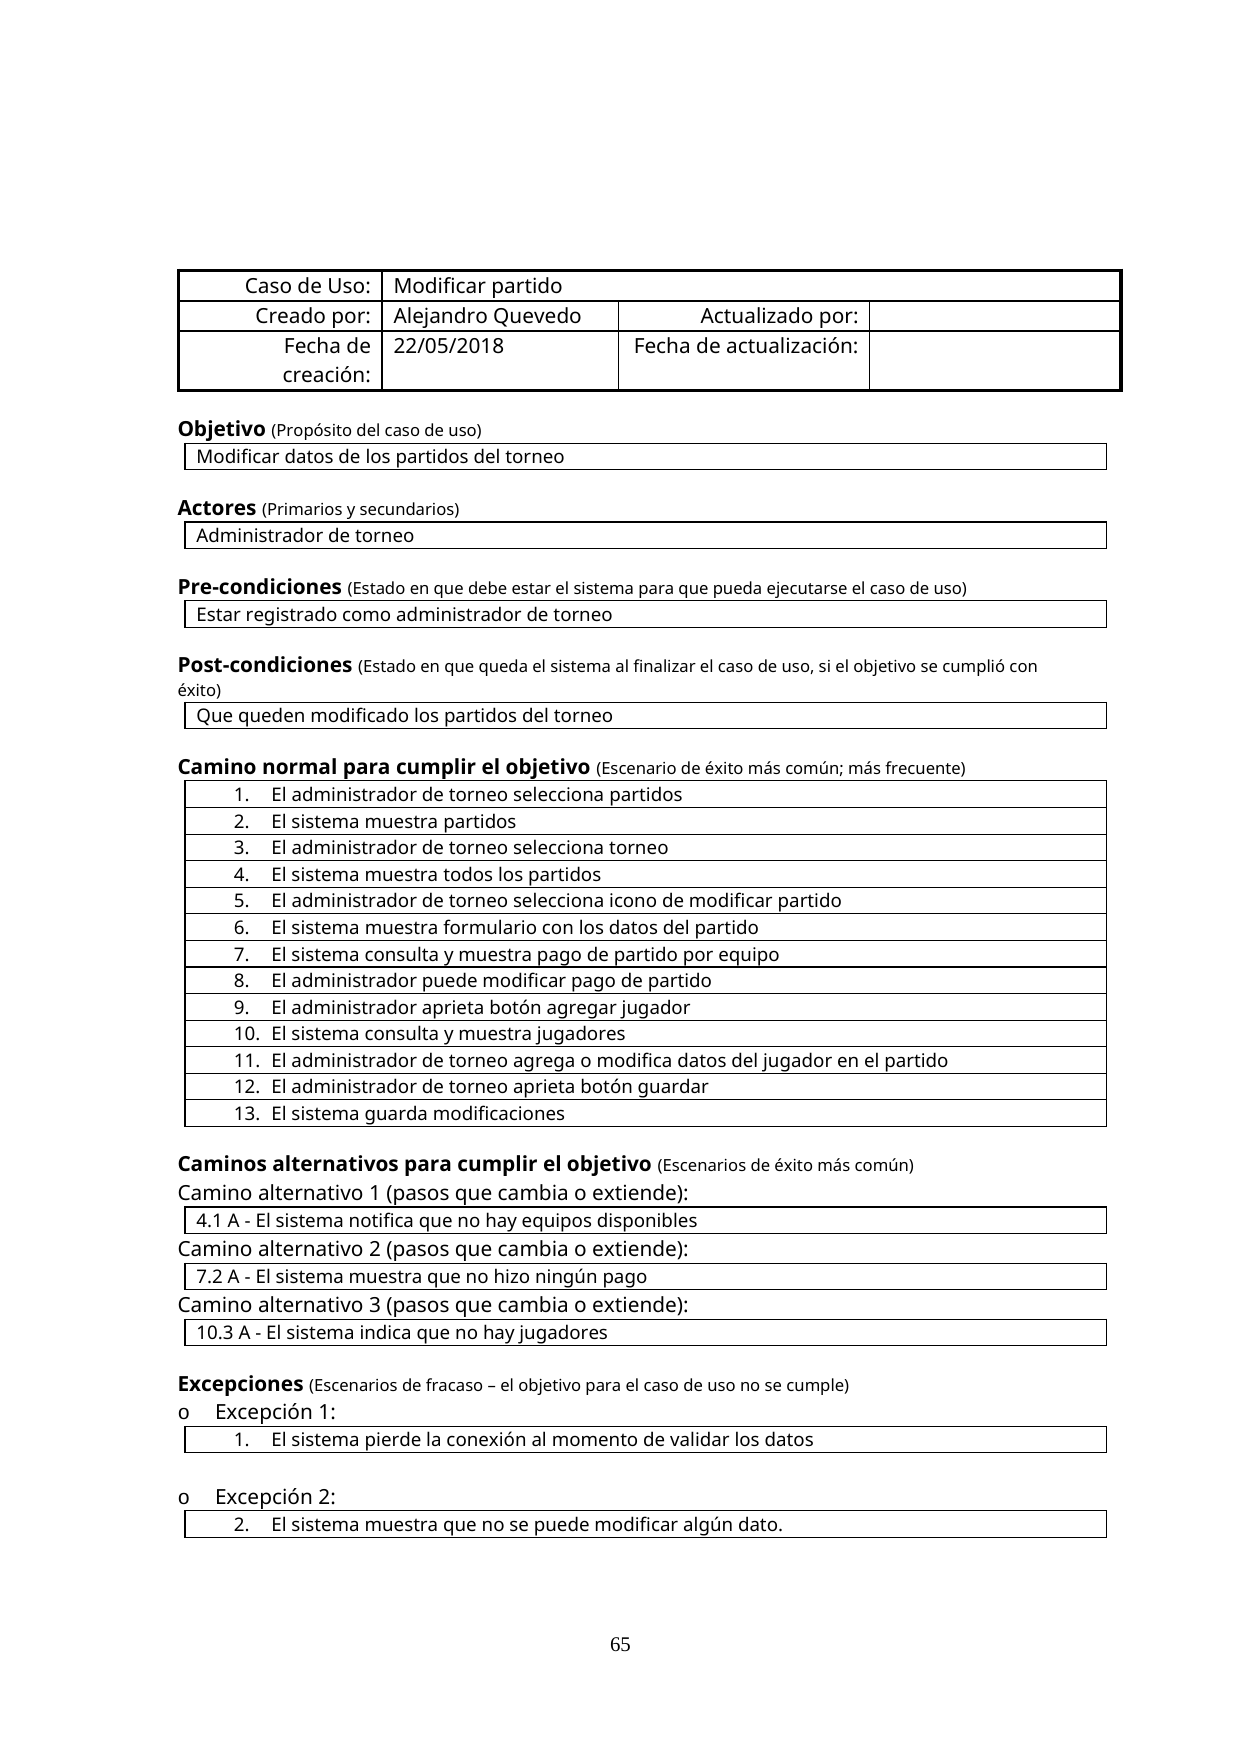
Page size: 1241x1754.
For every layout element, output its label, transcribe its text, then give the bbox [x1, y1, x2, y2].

table_cell Actualizado por: [619, 302, 869, 330]
list Excepción 1: [177, 1397, 1063, 1426]
subtitle Post-condiciones (Estado en que queda el sistema al finalizar el caso de uso, si el objetivo se cumplió con éxito) [177, 651, 1063, 702]
table_cell [870, 332, 1119, 388]
table_header Modificar partido [383, 272, 1119, 300]
table_header Caso de Uso: [180, 272, 381, 300]
table_header Que queden modificado los partidos del torneo [186, 703, 1106, 728]
table_cell Fecha de creación: [180, 332, 381, 388]
subtitle Caminos alternativos para cumplir el objetivo (Escenarios de éxito más común) [177, 1149, 1063, 1178]
table_cell Creado por: [180, 302, 381, 330]
subtitle Actores (Primarios y secundarios) [177, 493, 1063, 521]
table_cell El sistema muestra todos los partidos [186, 861, 1106, 887]
subtitle Objetivo (Propósito del caso de uso) [177, 414, 1063, 443]
table_cell Alejandro Quevedo [383, 302, 618, 330]
table_header Administrador de torneo [186, 523, 1106, 548]
table_cell El sistema muestra partidos [186, 808, 1106, 833]
text Camino alternativo 2 (pasos que cambia o extiende): [177, 1234, 1063, 1262]
table_header 10.3 A - El sistema indica que no hay jugadores [186, 1320, 1106, 1345]
table_cell El administrador puede modificar pago de partido [186, 968, 1106, 993]
table_cell El administrador de torneo agrega o modifica datos del jugador en el partido [186, 1047, 1106, 1073]
table_cell [870, 302, 1119, 330]
subtitle Excepciones (Escenarios de fracaso – el objetivo para el caso de uso no se cumple) [177, 1369, 1063, 1397]
table_cell El administrador de torneo selecciona icono de modificar partido [186, 888, 1106, 913]
list Excepción 2: [177, 1482, 1063, 1510]
text Camino alternativo 1 (pasos que cambia o extiende): [177, 1178, 1063, 1206]
table_header El administrador de torneo selecciona partidos [186, 781, 1106, 807]
table_cell El administrador aprieta botón agregar jugador [186, 994, 1106, 1019]
table_cell El administrador de torneo aprieta botón guardar [186, 1074, 1106, 1099]
table_header El sistema pierde la conexión al momento de validar los datos [186, 1427, 1106, 1452]
table_header 4.1 A - El sistema notifica que no hay equipos disponibles [186, 1208, 1106, 1233]
table_header El sistema muestra que no se puede modificar algún dato. [186, 1511, 1106, 1537]
table_header Modificar datos de los partidos del torneo [186, 444, 1106, 469]
table_cell El administrador de torneo selecciona torneo [186, 835, 1106, 860]
table_header 7.2 A - El sistema muestra que no hizo ningún pago [186, 1264, 1106, 1289]
table_header Estar registrado como administrador de torneo [186, 601, 1106, 627]
table_cell El sistema muestra formulario con los datos del partido [186, 914, 1106, 940]
text Camino alternativo 3 (pasos que cambia o extiende): [177, 1290, 1063, 1318]
subtitle Pre-condiciones (Estado en que debe estar el sistema para que pueda ejecutarse el caso de uso) [177, 572, 1063, 600]
table_cell 22/05/2018 [383, 332, 618, 388]
table_cell Fecha de actualización: [619, 332, 869, 388]
subtitle Camino normal para cumplir el objetivo (Escenario de éxito más común; más frecuente) [177, 752, 1063, 780]
table_cell El sistema consulta y muestra pago de partido por equipo [186, 941, 1106, 966]
table_cell El sistema consulta y muestra jugadores [186, 1021, 1106, 1046]
table_cell El sistema guarda modificaciones [186, 1100, 1106, 1126]
